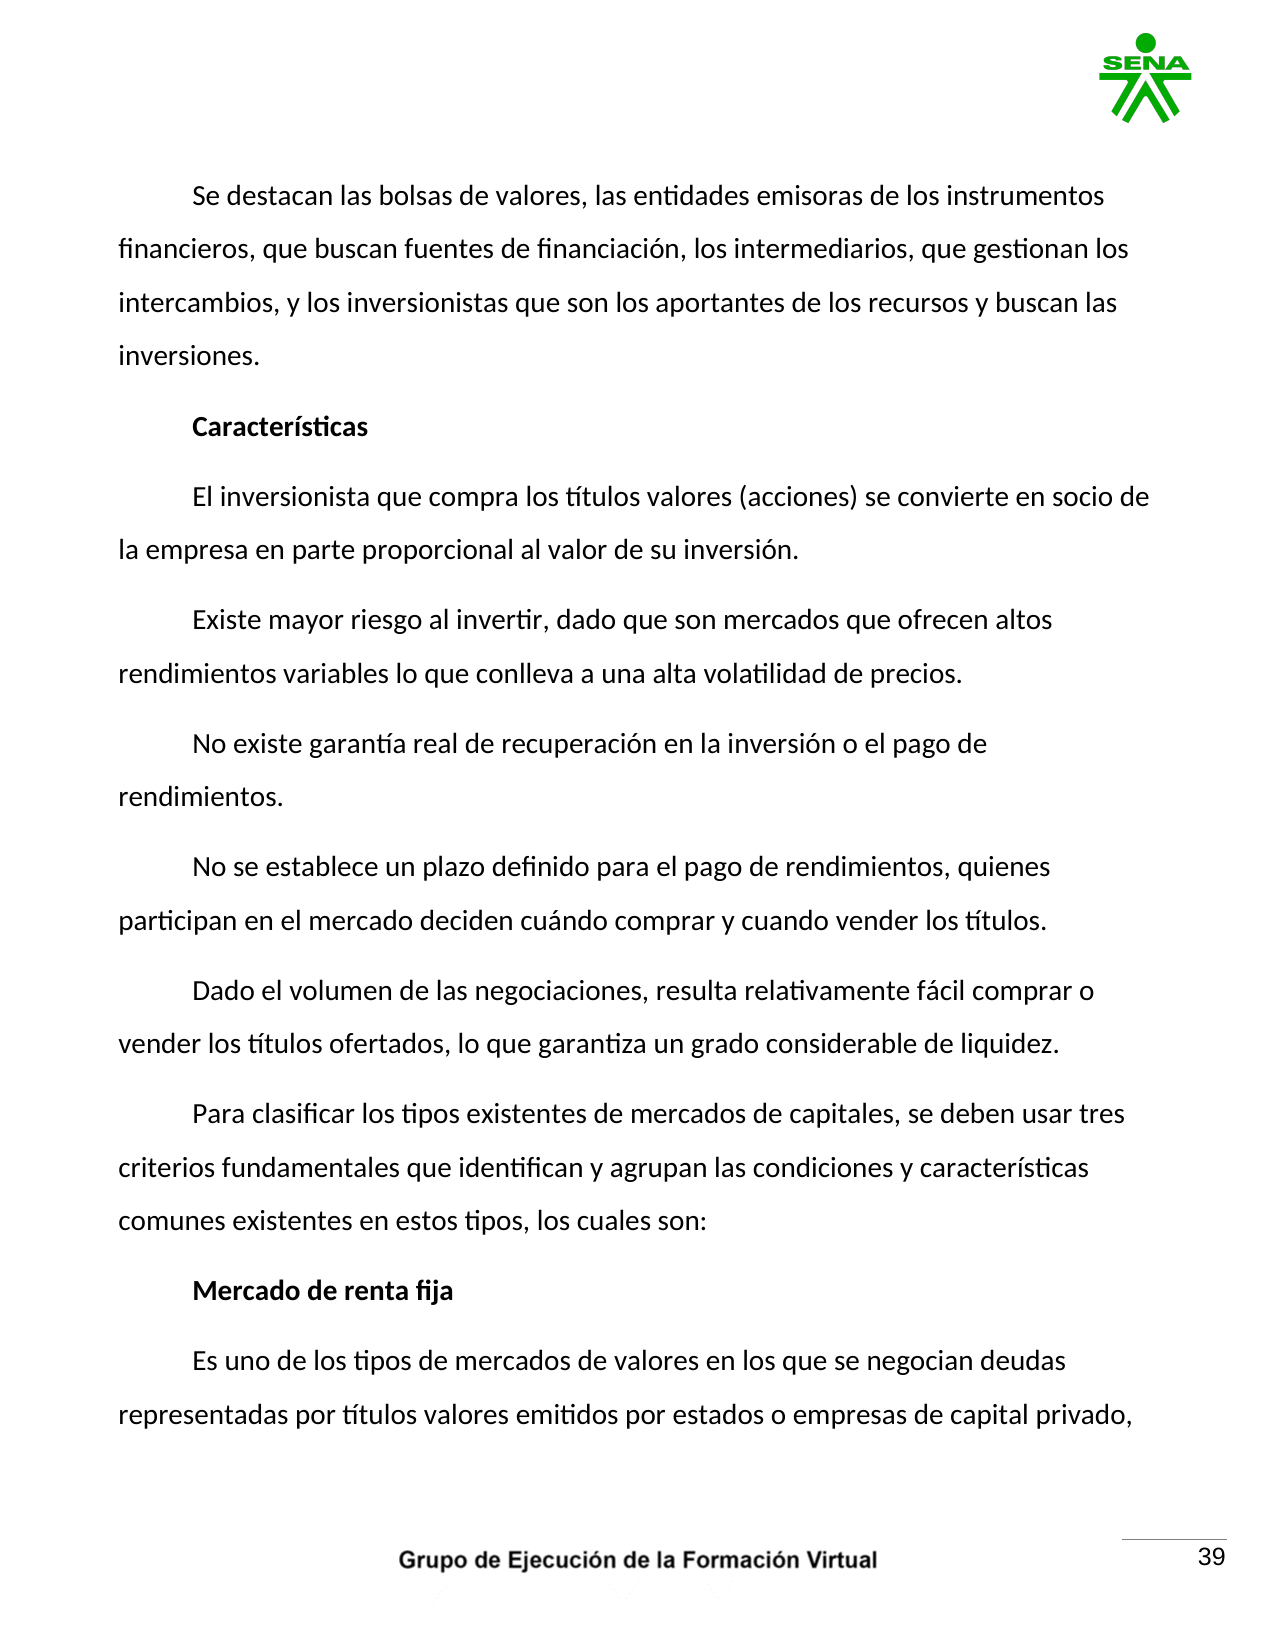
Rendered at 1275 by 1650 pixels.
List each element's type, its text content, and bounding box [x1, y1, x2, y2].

text No se establece un plazo definido para el pago de rendimientos, quienes participan en el mercado deciden cuándo comprar y cuando vender los títulos. [118, 848, 1157, 937]
text No existe garantía real de recuperación en la inversión o el pago de rendimientos. [118, 725, 1157, 814]
picture [0, 1500, 1275, 1611]
text Características [118, 408, 1157, 443]
text Mercado de renta fija [118, 1272, 1157, 1308]
text Existe mayor riesgo al invertir, dado que son mercados que ofrecen altos rendimientos variables lo que conlleva a una alta volatilidad de precios. [118, 601, 1157, 690]
text Dado el volumen de las negociaciones, resulta relativamente fácil comprar o vender los títulos ofertados, lo que garantiza un grado considerable de liquidez. [118, 972, 1157, 1061]
text Para clasificar los tipos existentes de mercados de capitales, se deben usar tres criterios fundamentales que identifican y agrupan las condiciones y características comunes existentes en estos tipos, los cuales son: [118, 1095, 1157, 1238]
text Se destacan las bolsas de valores, las entidades emisoras de los instrumentos financieros, que buscan fuentes de financiación, los intermediarios, que gestionan los intercambios, y los inversionistas que son los aportantes de los recursos y buscan las inversiones. [118, 177, 1157, 373]
text El inversionista que compra los títulos valores (acciones) se convierte en socio de la empresa en parte proporcional al valor de su inversión. [118, 478, 1157, 567]
picture [1099, 33, 1192, 123]
